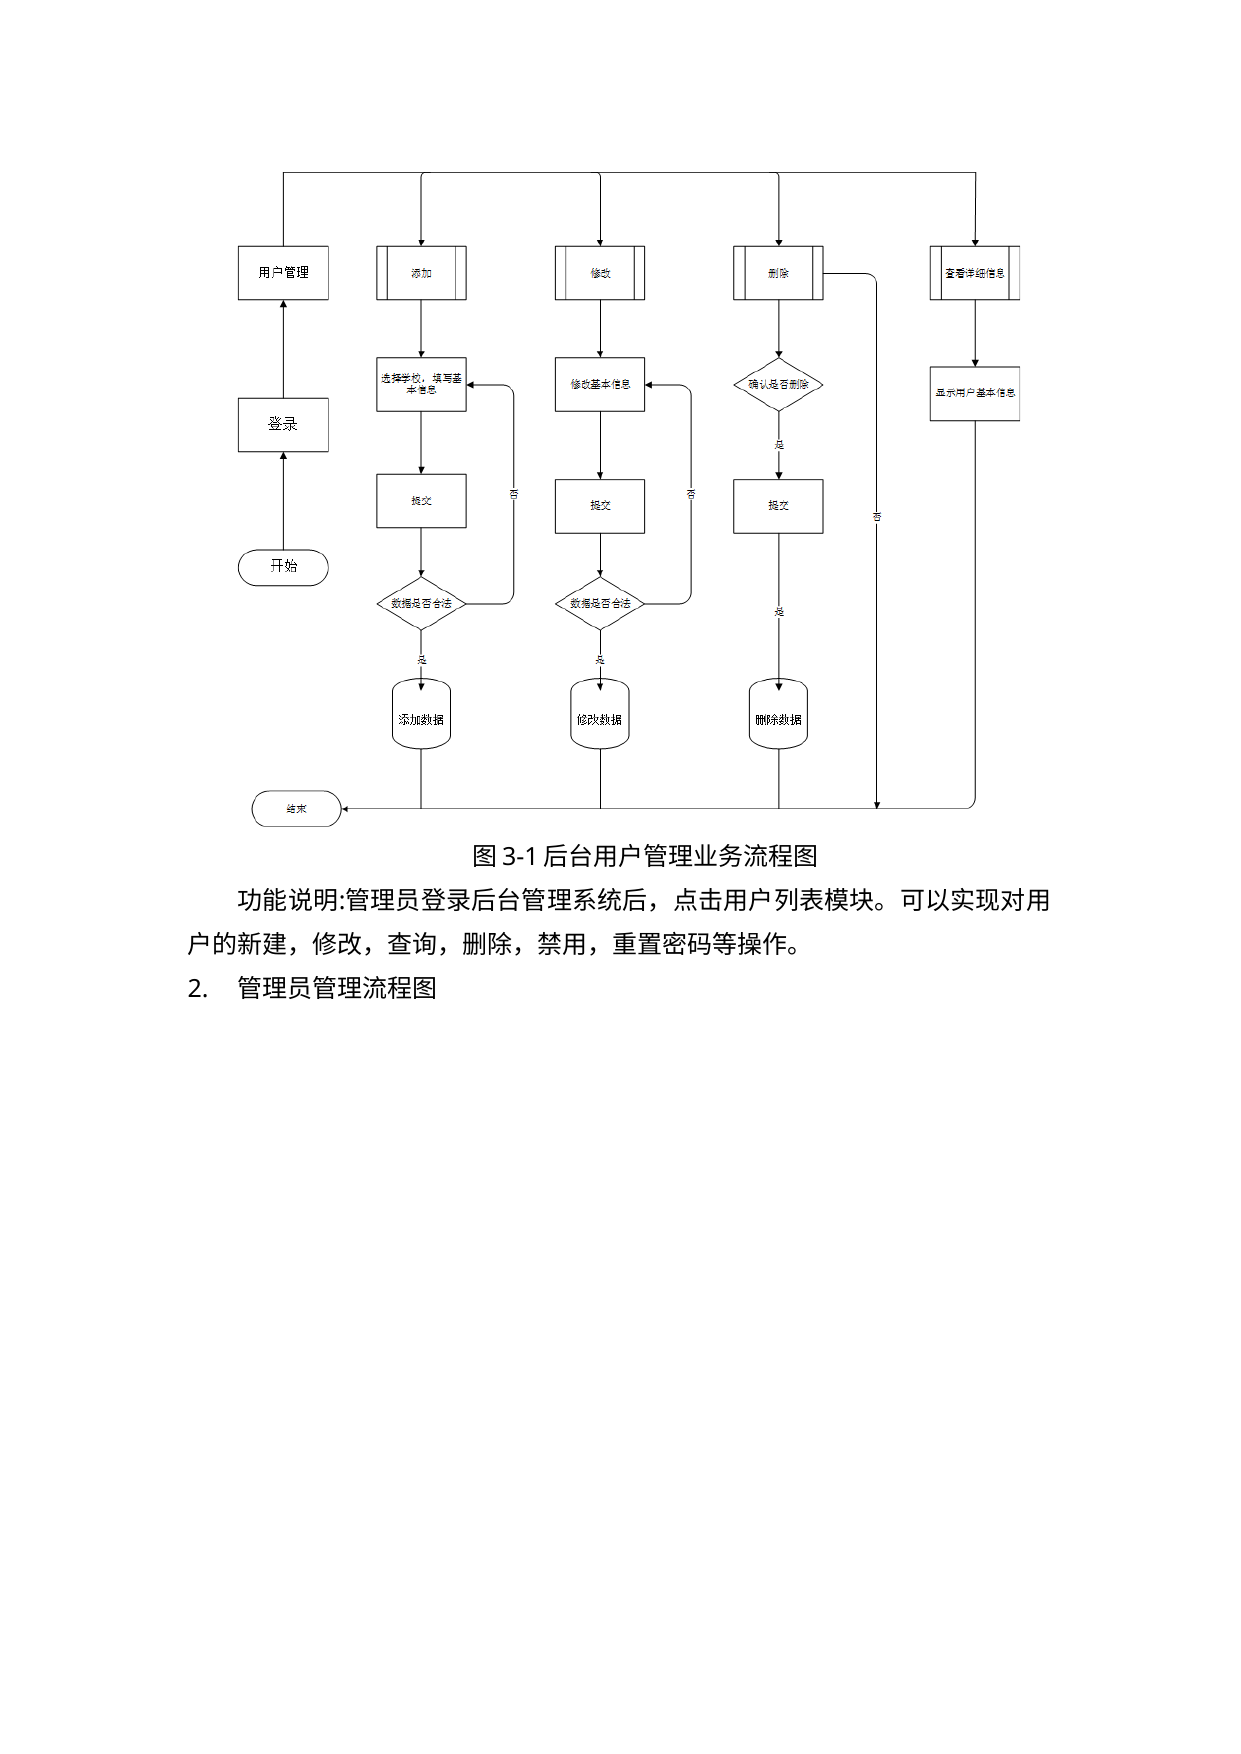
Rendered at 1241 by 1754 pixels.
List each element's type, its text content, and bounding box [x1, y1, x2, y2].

text 功能说明:管理员登录后台管理系统后，点击用户列表模块。可以实现对用户的新建，修改，查询，删除，禁用，重置密码等操作。 [187, 877, 1053, 965]
list 管理员管理流程图 [187, 965, 1053, 1009]
list 图3-1后台用户管理业务流程图 [237, 833, 1053, 877]
picture [237, 172, 1021, 827]
